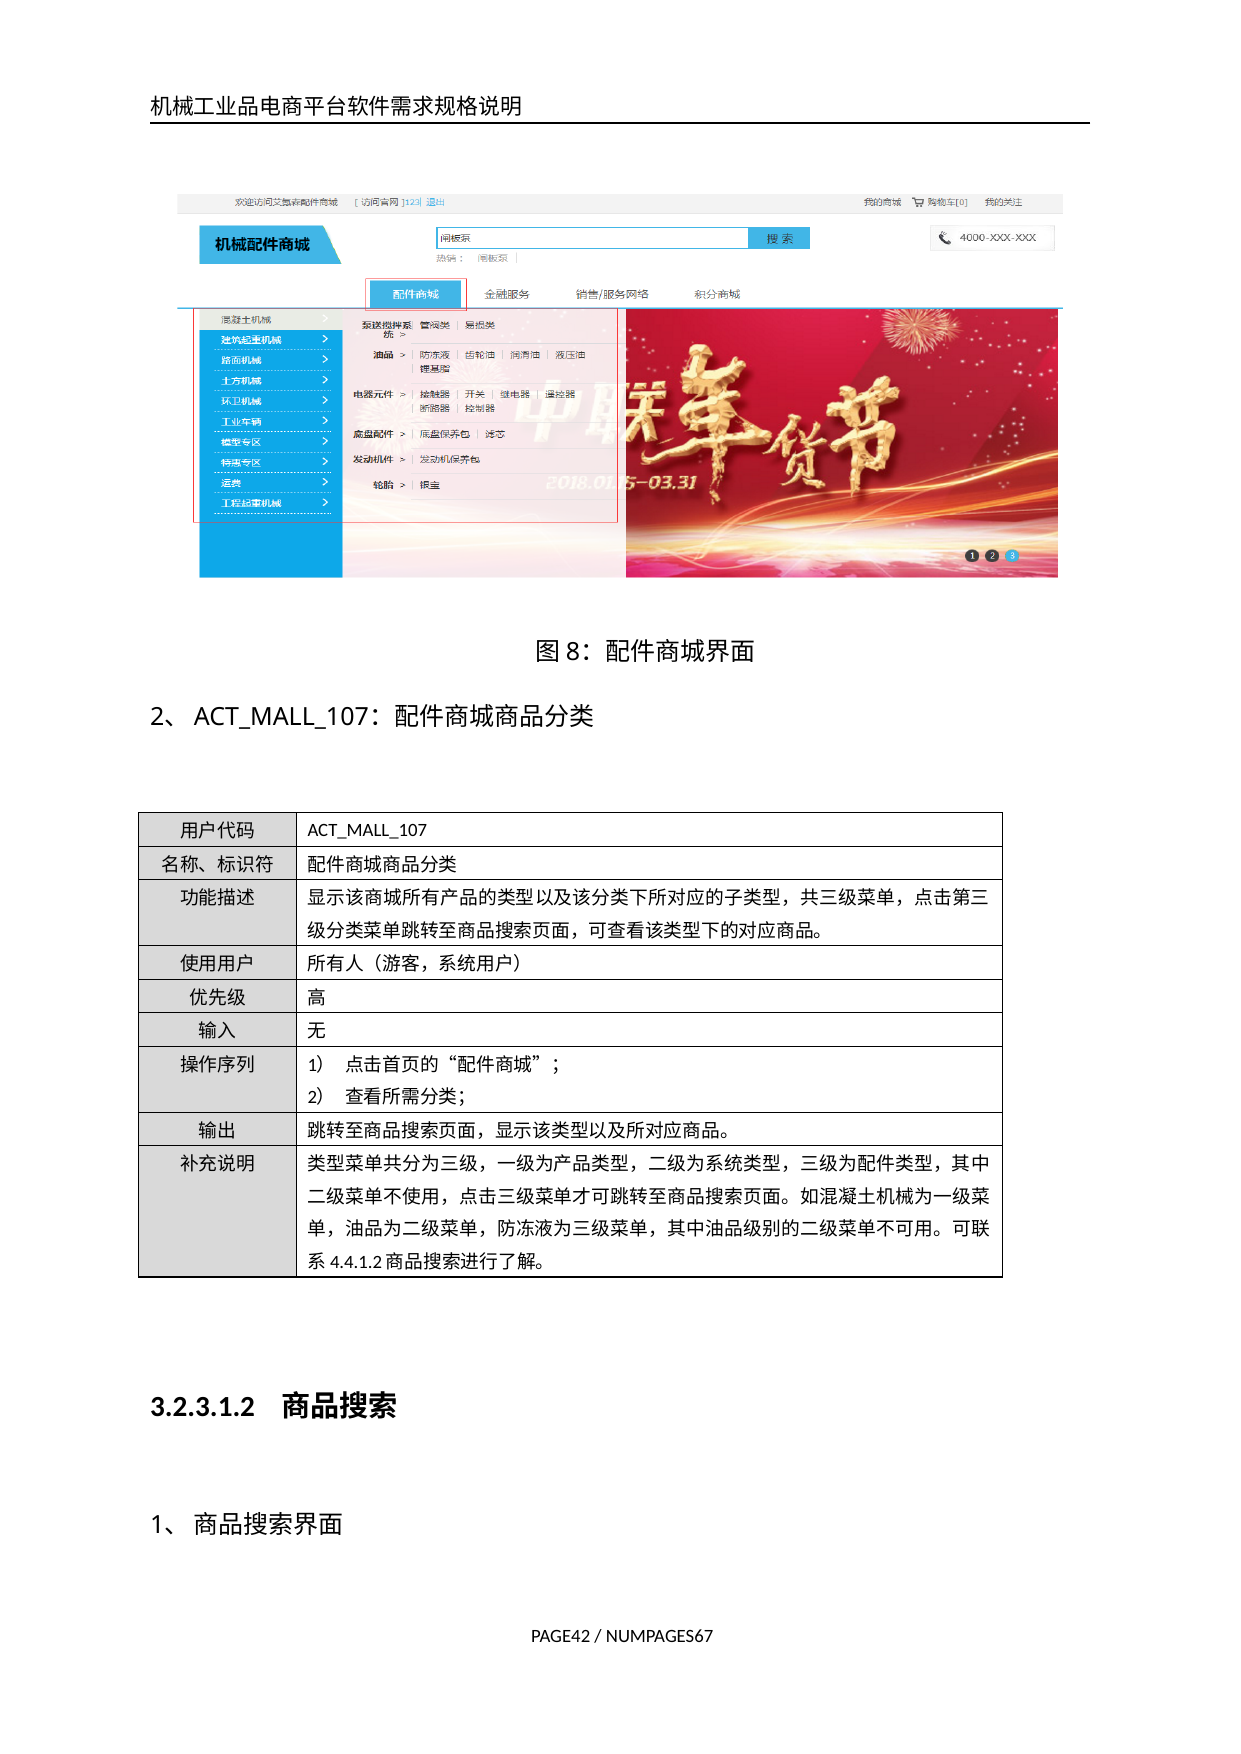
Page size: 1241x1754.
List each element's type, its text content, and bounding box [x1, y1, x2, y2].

table_cell 类型菜单共分为三级，一级为产品类型，二级为系统类型，三级为配件类型，其中二级菜单不使用，点击三级菜单才可跳转至商品搜索页面。如混凝土机械为一级菜单，油品为二级菜单，防冻液为三级菜单，其中油品级别的二级菜单不可用。可联系4.4.1.2商品搜索进行了解。 [297, 1146, 1002, 1276]
table_cell 点击首页的“配件商城”； 查看所需分类； [297, 1047, 1002, 1112]
table_cell 使用用户 [139, 946, 296, 979]
picture [177, 194, 1063, 583]
table_cell 高 [297, 980, 1002, 1012]
table_cell 所有人（游客，系统用户） [297, 946, 1002, 979]
table_cell 操作序列 [139, 1047, 296, 1112]
text 图8：配件商城界面 [150, 617, 1090, 682]
table_cell 输入 [139, 1013, 296, 1046]
table_cell 名称、标识符 [139, 847, 296, 879]
table_header ACT_MALL_107 [297, 813, 1002, 846]
table_cell 优先级 [139, 980, 296, 1012]
table_cell 无 [297, 1013, 1002, 1046]
list 商品搜索界面 [150, 1490, 1090, 1555]
table_cell 配件商城商品分类 [297, 847, 1002, 879]
table_cell 补充说明 [139, 1146, 296, 1276]
subtitle 商品搜索 [150, 1372, 1090, 1437]
list ACT_MALL_107：配件商城商品分类 [150, 682, 1090, 747]
table_cell 显示该商城所有产品的类型以及该分类下所对应的子类型，共三级菜单，点击第三级分类菜单跳转至商品搜索页面，可查看该类型下的对应商品。 [297, 880, 1002, 945]
table_cell 输出 [139, 1113, 296, 1145]
table_cell 功能描述 [139, 880, 296, 945]
table_cell 跳转至商品搜索页面，显示该类型以及所对应商品。 [297, 1113, 1002, 1145]
table_header 用户代码 [139, 813, 296, 846]
